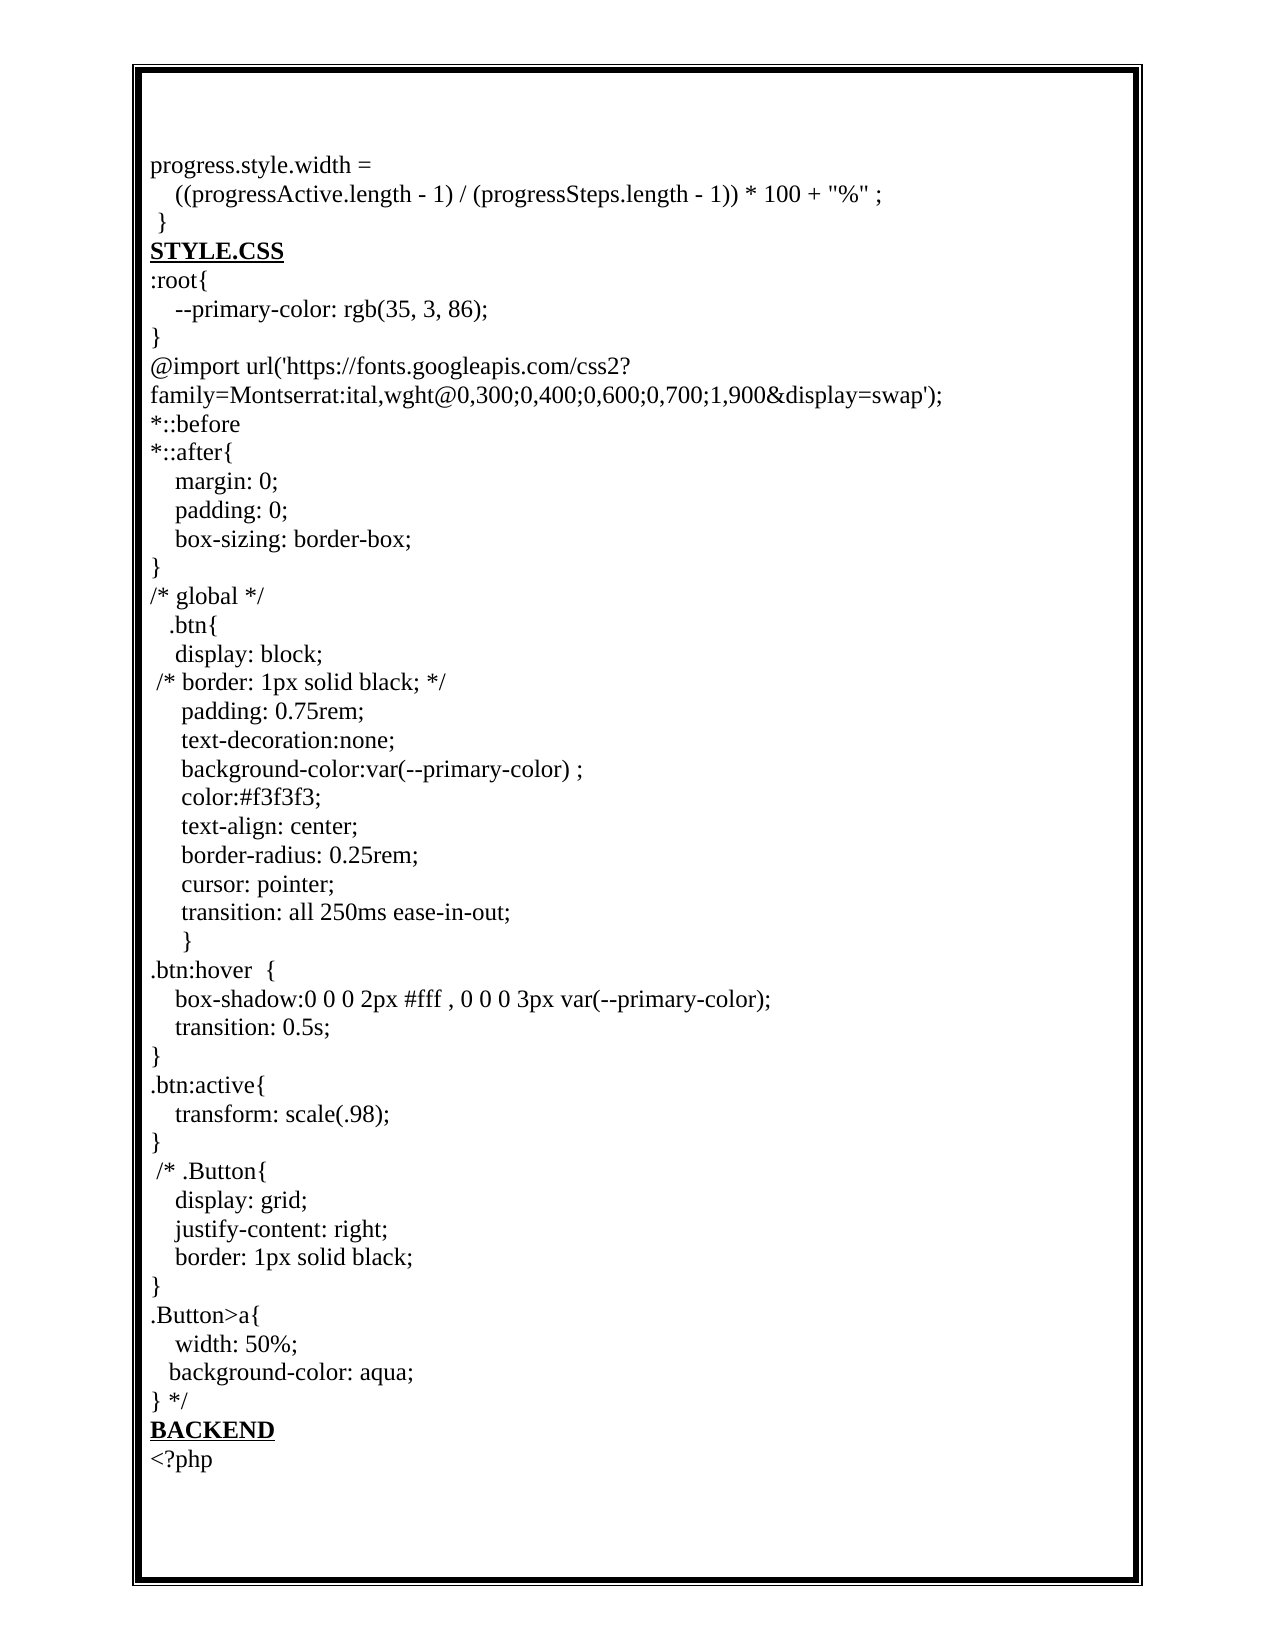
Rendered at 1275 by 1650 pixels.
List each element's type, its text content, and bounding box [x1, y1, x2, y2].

text ((progressActive.length - 1) / (progressSteps.length - 1)) * 100 + "%" ; [150, 179, 1125, 207]
text /* global */ [150, 581, 1125, 610]
text .Button>a{ [150, 1300, 1125, 1329]
text } [150, 926, 1125, 955]
text } [150, 1127, 1125, 1156]
text background-color:var(--primary-color) ; [150, 754, 1125, 782]
text margin: 0; [150, 466, 1125, 495]
text text-align: center; [150, 811, 1125, 840]
text border: 1px solid black; [150, 1242, 1125, 1271]
text /* border: 1px solid black; */ [150, 667, 1125, 696]
text progress.style.width = [150, 150, 1125, 179]
text transition: 0.5s; [150, 1012, 1125, 1041]
text background-color: aqua; [150, 1357, 1125, 1386]
text color:#f3f3f3; [150, 782, 1125, 811]
text *::after{ [150, 437, 1125, 466]
text /* .Button{ [150, 1156, 1125, 1185]
text justify-content: right; [150, 1214, 1125, 1242]
text .btn:hover { [150, 955, 1125, 984]
text display: grid; [150, 1185, 1125, 1214]
text BACKEND [150, 1415, 1125, 1444]
text *::before [150, 409, 1125, 437]
text <?php [150, 1444, 1125, 1472]
text STYLE.CSS [150, 236, 1125, 265]
text :root{ [150, 265, 1125, 294]
text } [150, 207, 1125, 236]
text border-radius: 0.25rem; [150, 840, 1125, 869]
text padding: 0; [150, 495, 1125, 524]
text width: 50%; [150, 1329, 1125, 1357]
text padding: 0.75rem; [150, 696, 1125, 725]
text transform: scale(.98); [150, 1099, 1125, 1127]
text display: block; [150, 639, 1125, 667]
text } [150, 552, 1125, 581]
text text-decoration:none; [150, 725, 1125, 754]
text box-sizing: border-box; [150, 524, 1125, 552]
text } [150, 1271, 1125, 1300]
text transition: all 250ms ease-in-out; [150, 897, 1125, 926]
text @import url('https://fonts.googleapis.com/css2?family=Montserrat:ital,wght@0,300;0,400;0,600;0,700;1,900&display=swap'); [150, 351, 1125, 409]
text .btn:active{ [150, 1070, 1125, 1099]
text cursor: pointer; [150, 869, 1125, 897]
text --primary-color: rgb(35, 3, 86); [150, 294, 1125, 322]
text } */ [150, 1386, 1125, 1415]
text .btn{ [150, 610, 1125, 639]
text } [150, 322, 1125, 351]
text box-shadow:0 0 0 2px #fff , 0 0 0 3px var(--primary-color); [150, 984, 1125, 1012]
text } [150, 1041, 1125, 1070]
